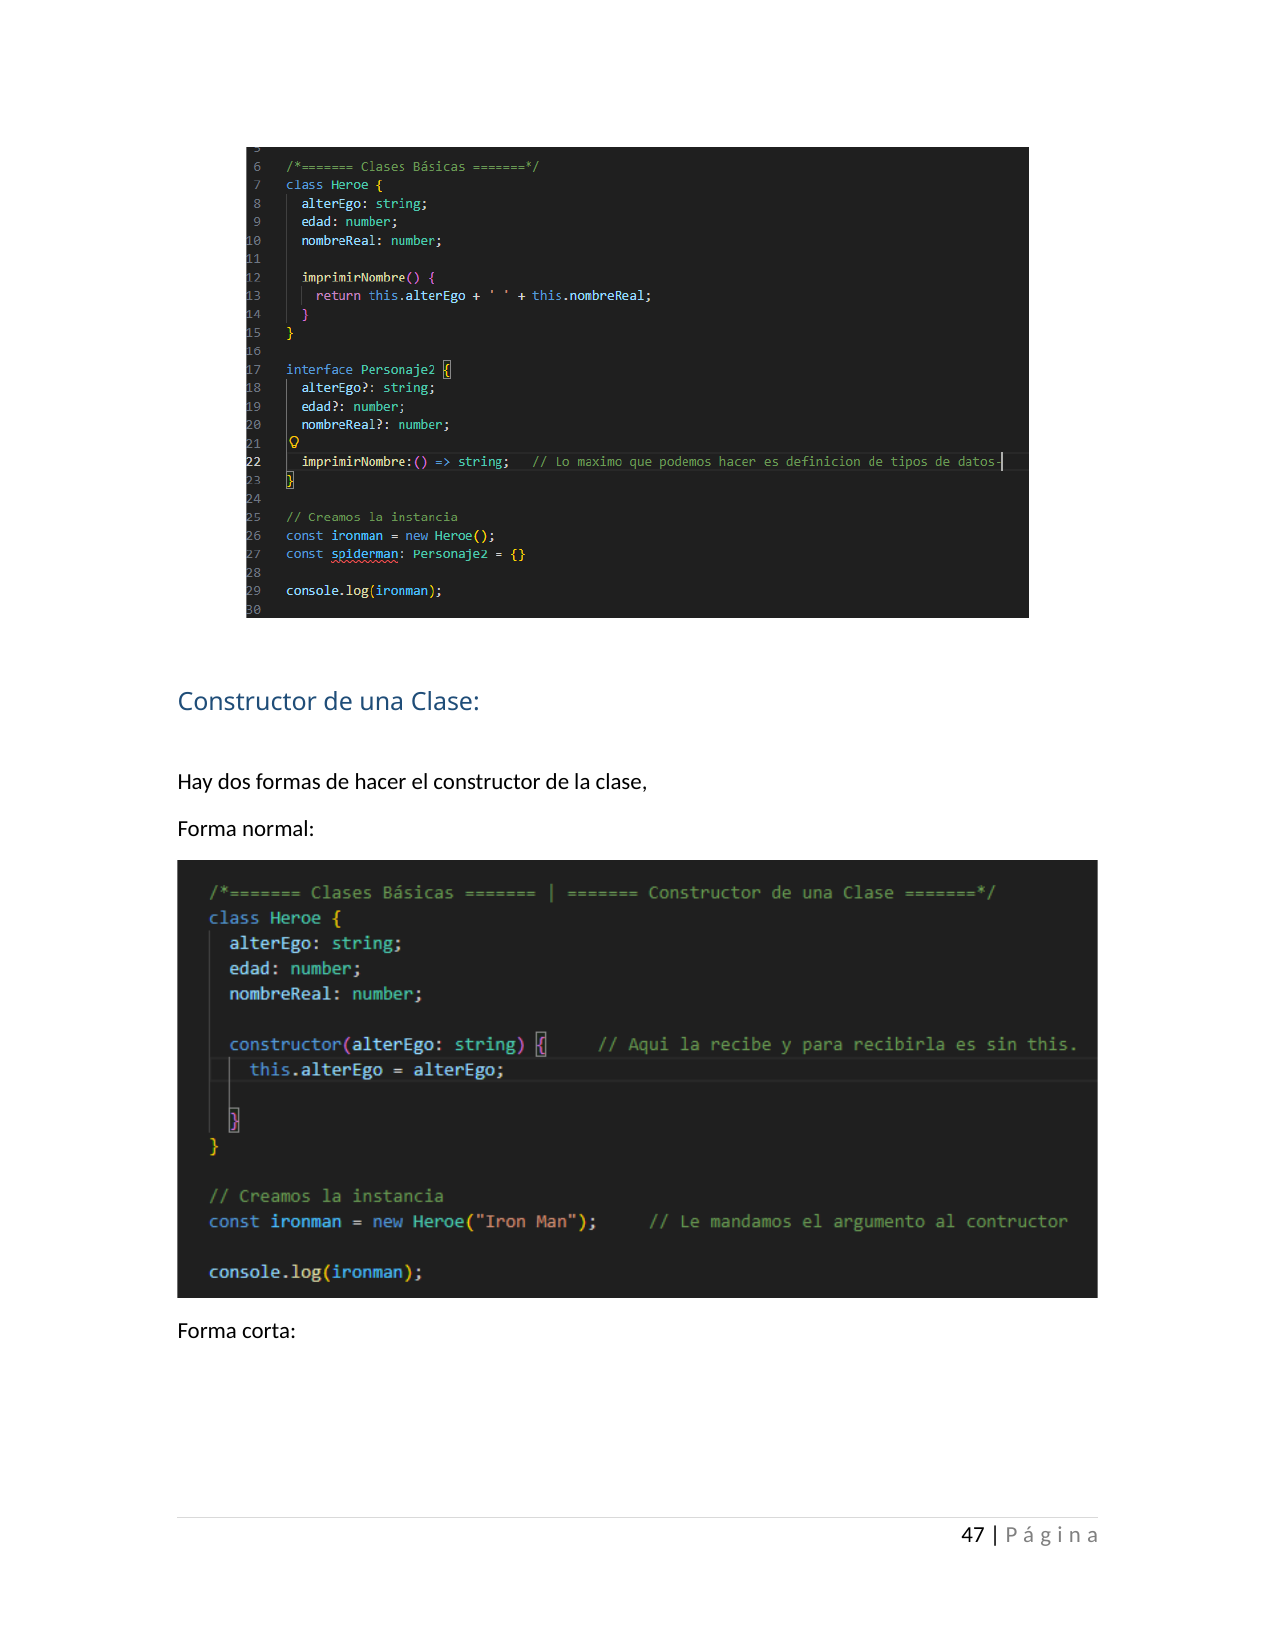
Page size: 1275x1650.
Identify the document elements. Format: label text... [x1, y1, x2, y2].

picture [177, 860, 1098, 1298]
text Hay dos formas de hacer el constructor de la clase, [177, 767, 1098, 795]
picture [246, 147, 1029, 618]
text Forma normal: [177, 814, 1098, 842]
text Forma corta: [177, 1316, 1098, 1344]
subtitle Constructor de una Clase: [177, 683, 1098, 717]
